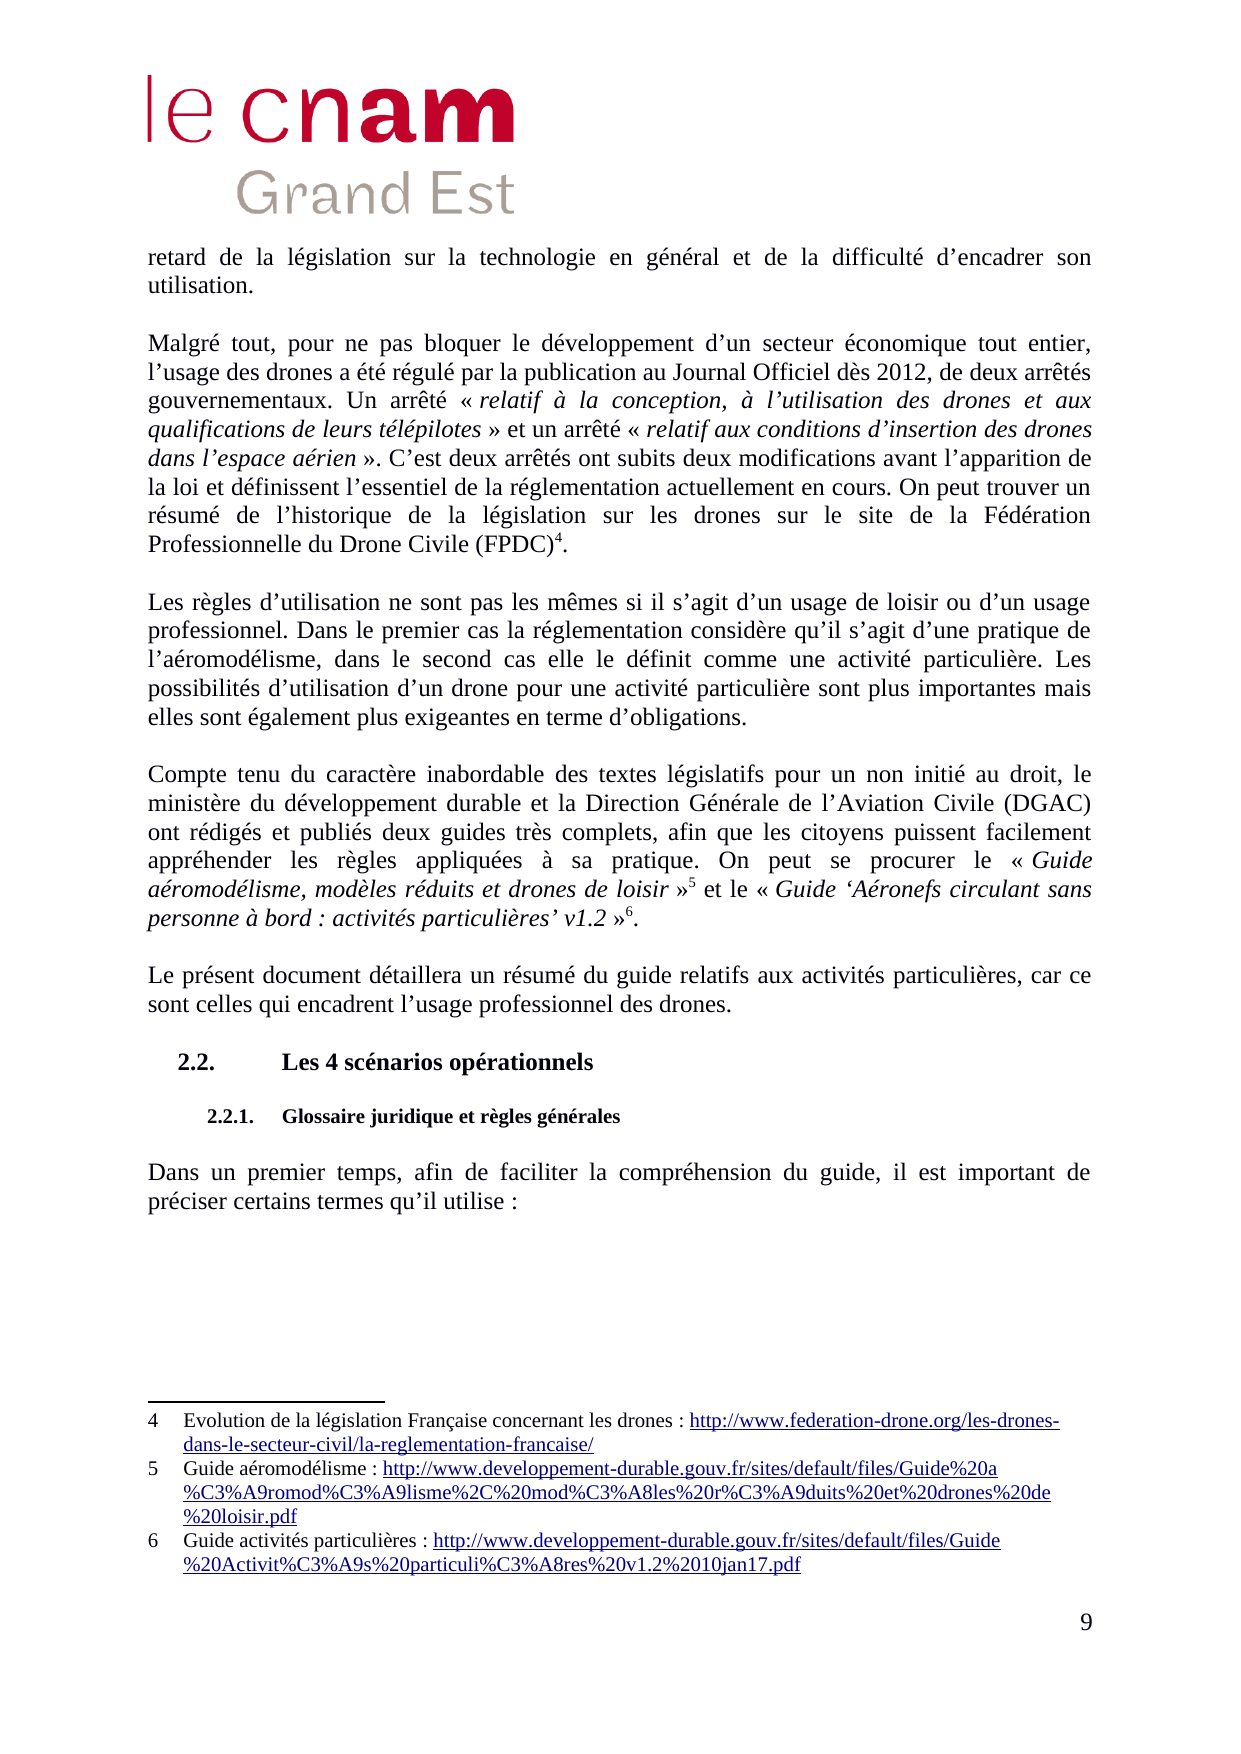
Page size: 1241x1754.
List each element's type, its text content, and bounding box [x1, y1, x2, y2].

text Les règles d’utilisation ne sont pas les mêmes si il s’agit d’un usage de loisir ou d’un usage professionnel. Dans le premier cas la réglementation considère qu’il s’agit d’une pratique de l’aéromodélisme, dans le second cas elle le définit comme une activité particulière. Les possibilités d’utilisation d’un drone pour une activité particulière sont plus importantes mais elles sont également plus exigeantes en terme d’obligations. [148, 587, 1092, 731]
text Compte tenu du caractère inabordable des textes législatifs pour un non initié au droit, le ministère du développement durable et la Direction Générale de l’Aviation Civile (DGAC) ont rédigés et publiés deux guides très complets, afin que les citoyens puissent facilement appréhender les règles appliquées à sa pratique. On peut se procurer le « Guide aéromodélisme, modèles réduits et drones de loisir » et le « Guide ‘Aéronefs circulant sans personne à bord : activités particulières’ v1.2 ». [148, 759, 1092, 932]
subtitle Glossaire juridique et règles générales [207, 1104, 1092, 1128]
subtitle Les 4 scénarios opérationnels [177, 1047, 1092, 1076]
text Malgré tout, pour ne pas bloquer le développement d’un secteur économique tout entier, l’usage des drones a été régulé par la publication au Journal Officiel dès 2012, de deux arrêtés gouvernementaux. Un arrêté « relatif à la conception, à l’utilisation des drones et aux qualifications de leurs télépilotes » et un arrêté « relatif aux conditions d’insertion des drones dans l’espace aérien ». C’est deux arrêtés ont subits deux modifications avant l’apparition de la loi et définissent l’essentiel de la réglementation actuellement en cours. On peut trouver un résumé de l’historique de la législation sur les drones sur le site de la Fédération Professionnelle du Drone Civile (FPDC). [148, 328, 1092, 558]
picture [147, 75, 514, 214]
text Le présent document détaillera un résumé du guide relatifs aux activités particulières, car ce sont celles qui encadrent l’usage professionnel des drones. [148, 961, 1092, 1018]
text Dans un premier temps, afin de faciliter la compréhension du guide, il est important de préciser certains termes qu’il utilise : [148, 1157, 1092, 1215]
